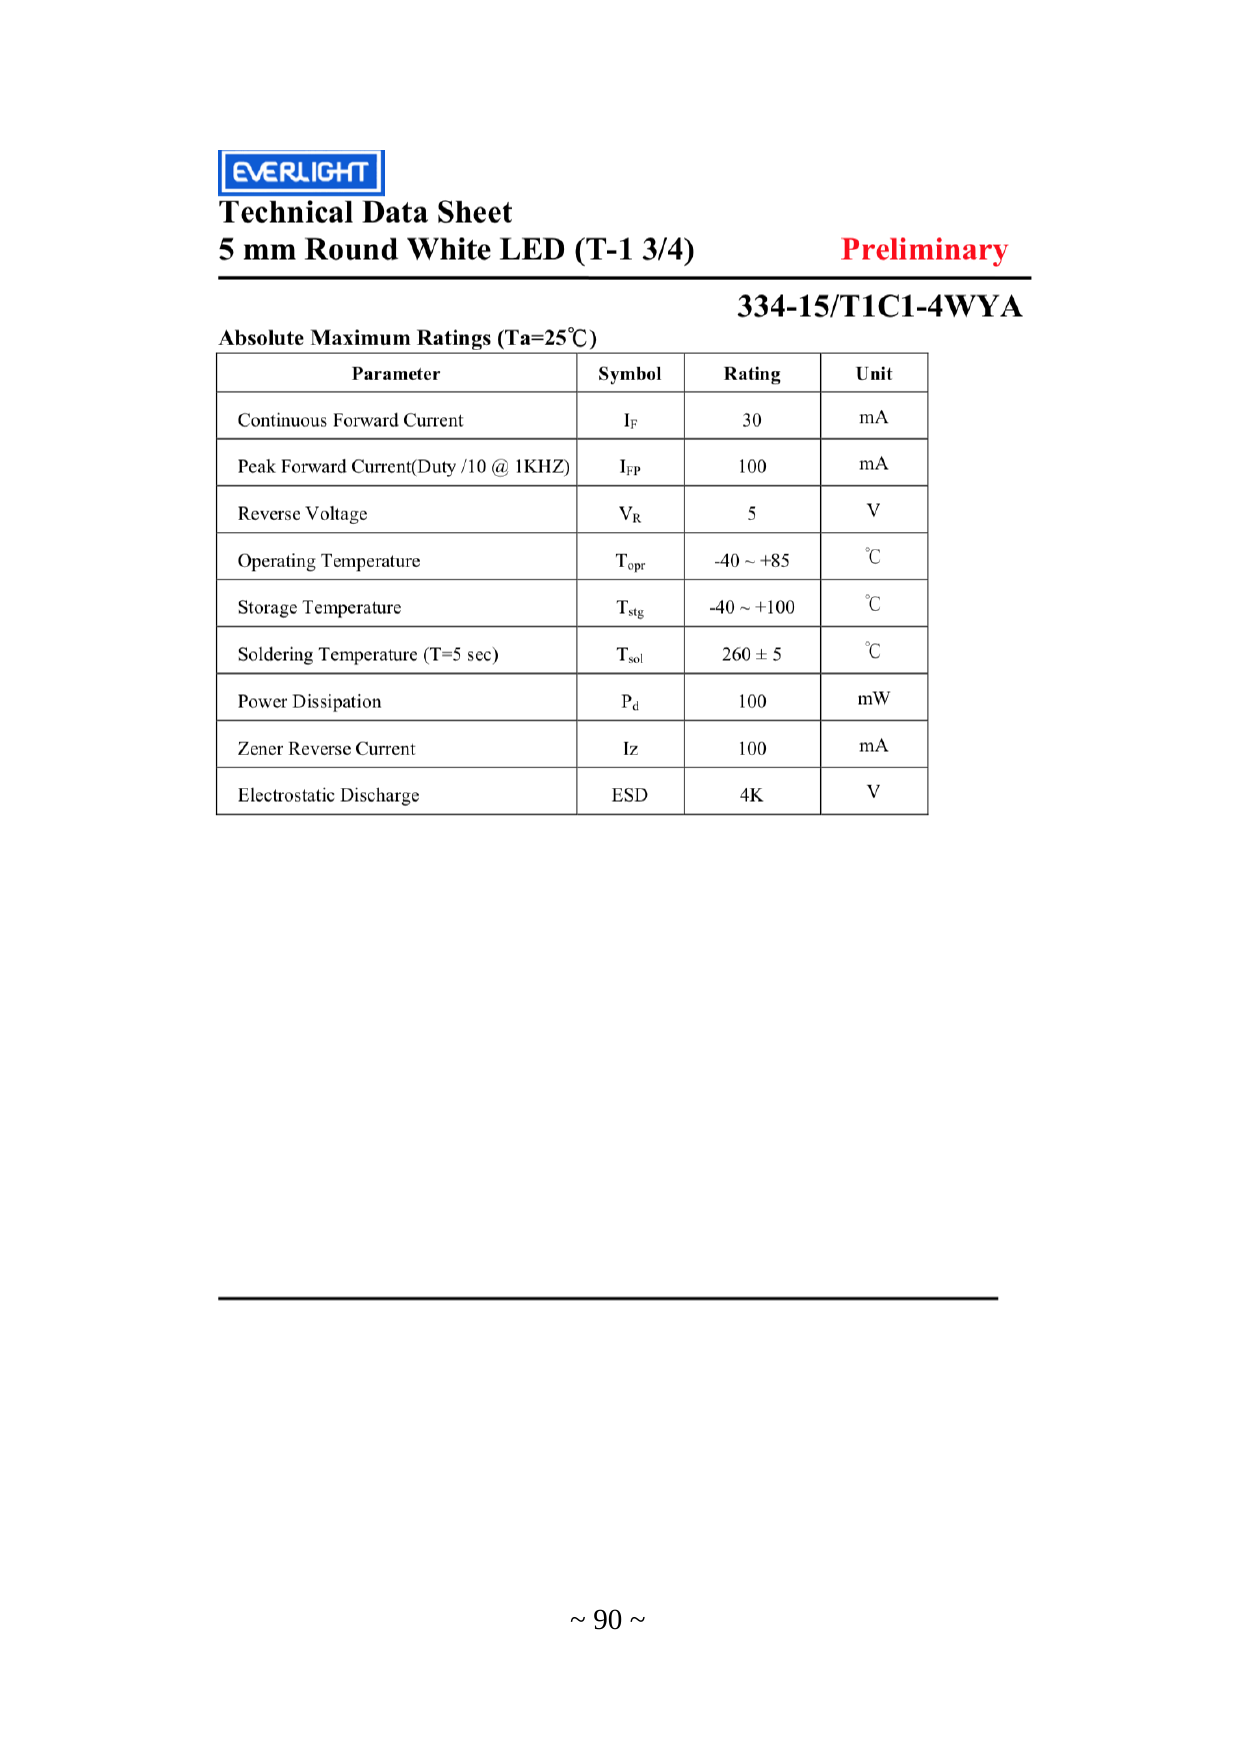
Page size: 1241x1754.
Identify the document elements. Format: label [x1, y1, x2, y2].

picture [162, 150, 1053, 1307]
